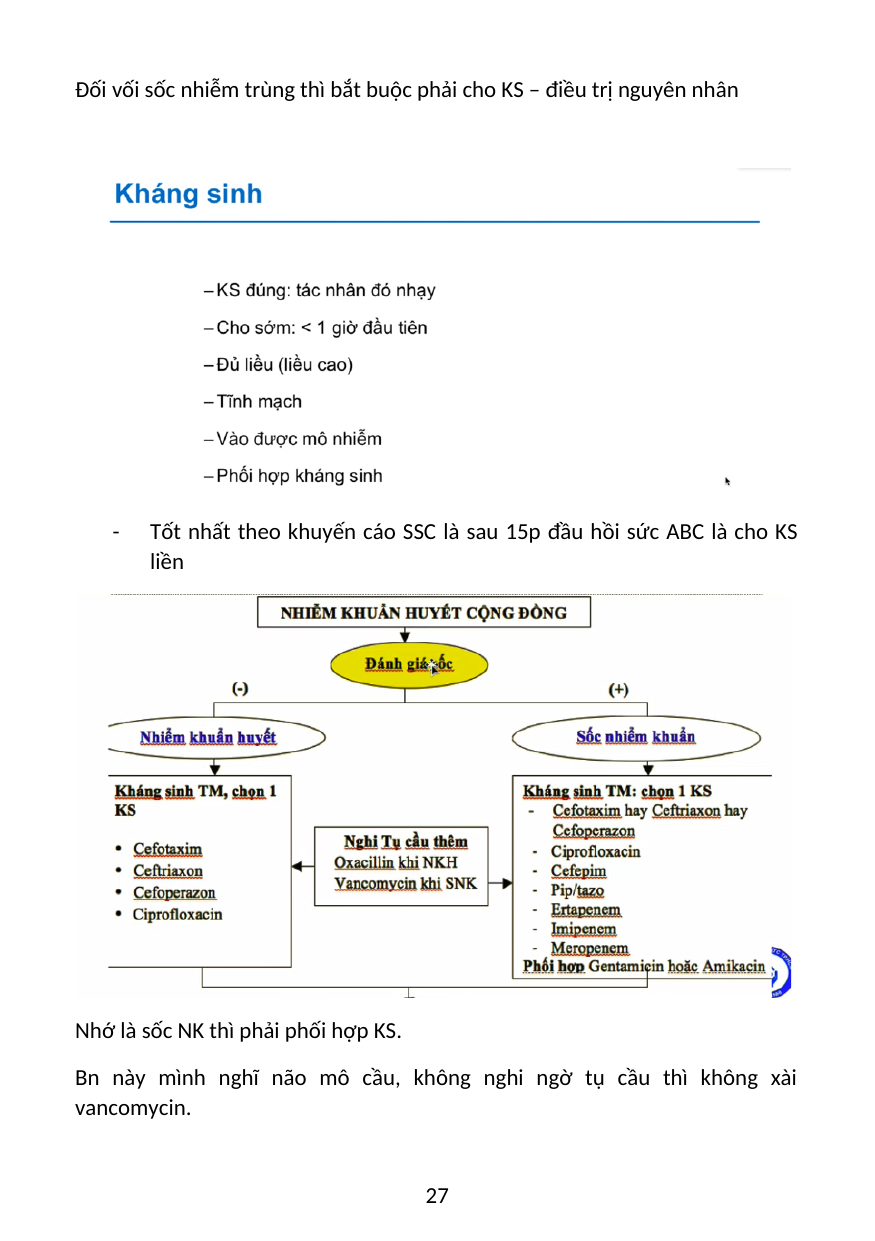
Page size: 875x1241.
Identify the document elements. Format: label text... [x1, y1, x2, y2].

picture [75, 594, 792, 998]
text Bn này mình nghĩ não mô cầu, không nghi ngờ tụ cầu thì không xài vancomycin. [75, 1063, 799, 1121]
text Đối vối sốc nhiễm trùng thì bắt buộc phải cho KS – điều trị nguyên nhân [75, 75, 799, 103]
list Tốt nhất theo khuyến cáo SSC là sau 15p đầu hồi sức ABC là cho KS liền [112, 517, 799, 575]
text Nhớ là sốc NK thì phải phối hợp KS. [75, 1016, 799, 1044]
picture [75, 168, 792, 499]
